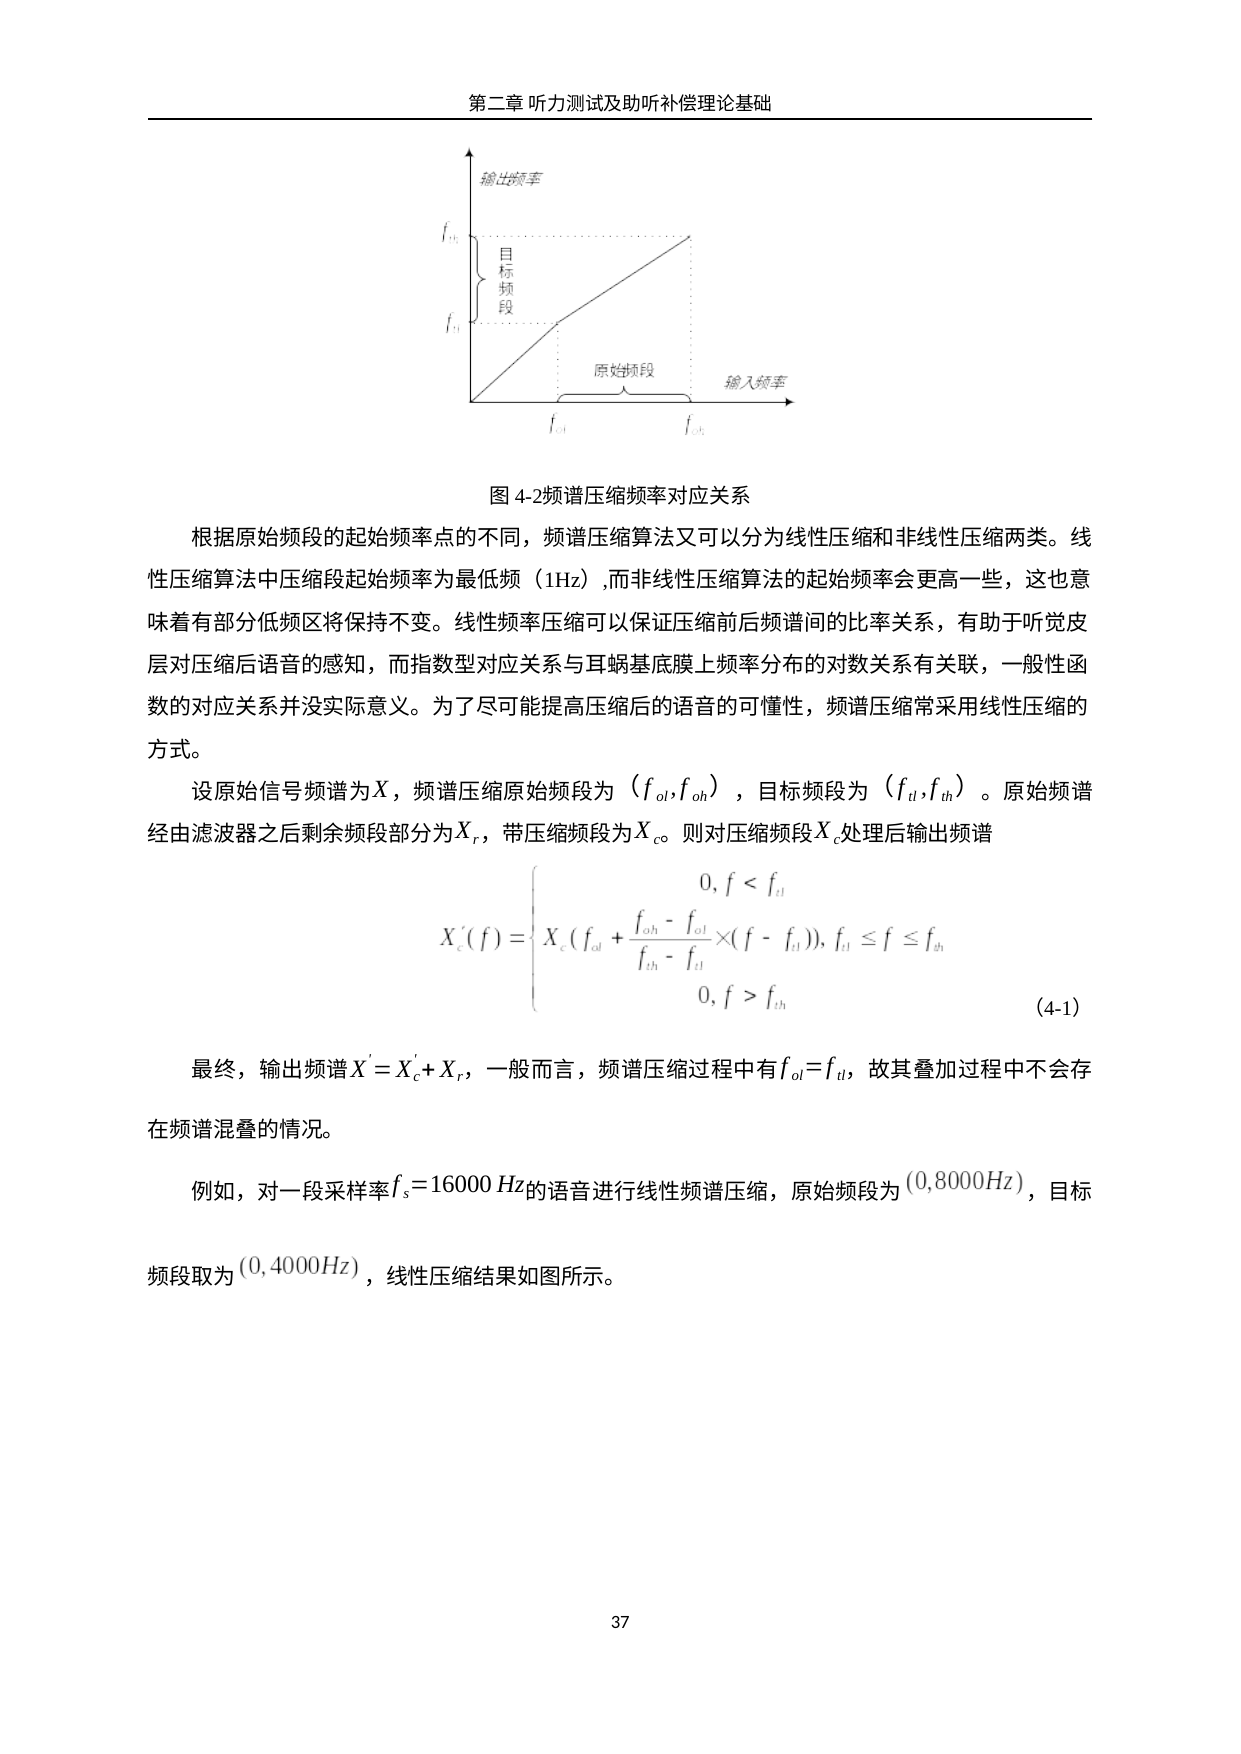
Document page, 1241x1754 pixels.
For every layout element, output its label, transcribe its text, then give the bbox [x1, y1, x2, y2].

text 根据原始频段的起始频率点的不同，频谱压缩算法又可以分为线性压缩和非线性压缩两类。线性压缩算法中压缩段起始频率为最低频（1Hz）,而非线性压缩算法的起始频率会更高一些，这也意味着有部分低频区将保持不变。线性频率压缩可以保证压缩前后频谱间的比率关系，有助于听觉皮层对压缩后语音的感知，而指数型对应关系与耳蜗基底膜上频率分布的对数关系有关联，一般性函数的对应关系并没实际意义。为了尽可能提高压缩后的语音的可懂性，频谱压缩常采用线性压缩的方式。 [148, 519, 1092, 764]
text 设原始信号频谱为，频谱压缩原始频段为，目标频段为。原始频谱经由滤波器之后剩余频段部分为，带压缩频段为。则对压缩频段处理后输出频谱 [148, 772, 1092, 849]
text 最终，输出频谱，一般而言，频谱压缩过程中有，故其叠加过程中不会存在频谱混叠的情况。 [148, 1034, 1092, 1144]
text （4-1） [148, 857, 1092, 1027]
text 例如，对一段采样率的语音进行线性频谱压缩，原始频段为，目标频段取为，线性压缩结果如图所示。 [148, 1152, 1092, 1305]
text 图4-2频谱压缩频率对应关系 [148, 477, 1092, 511]
